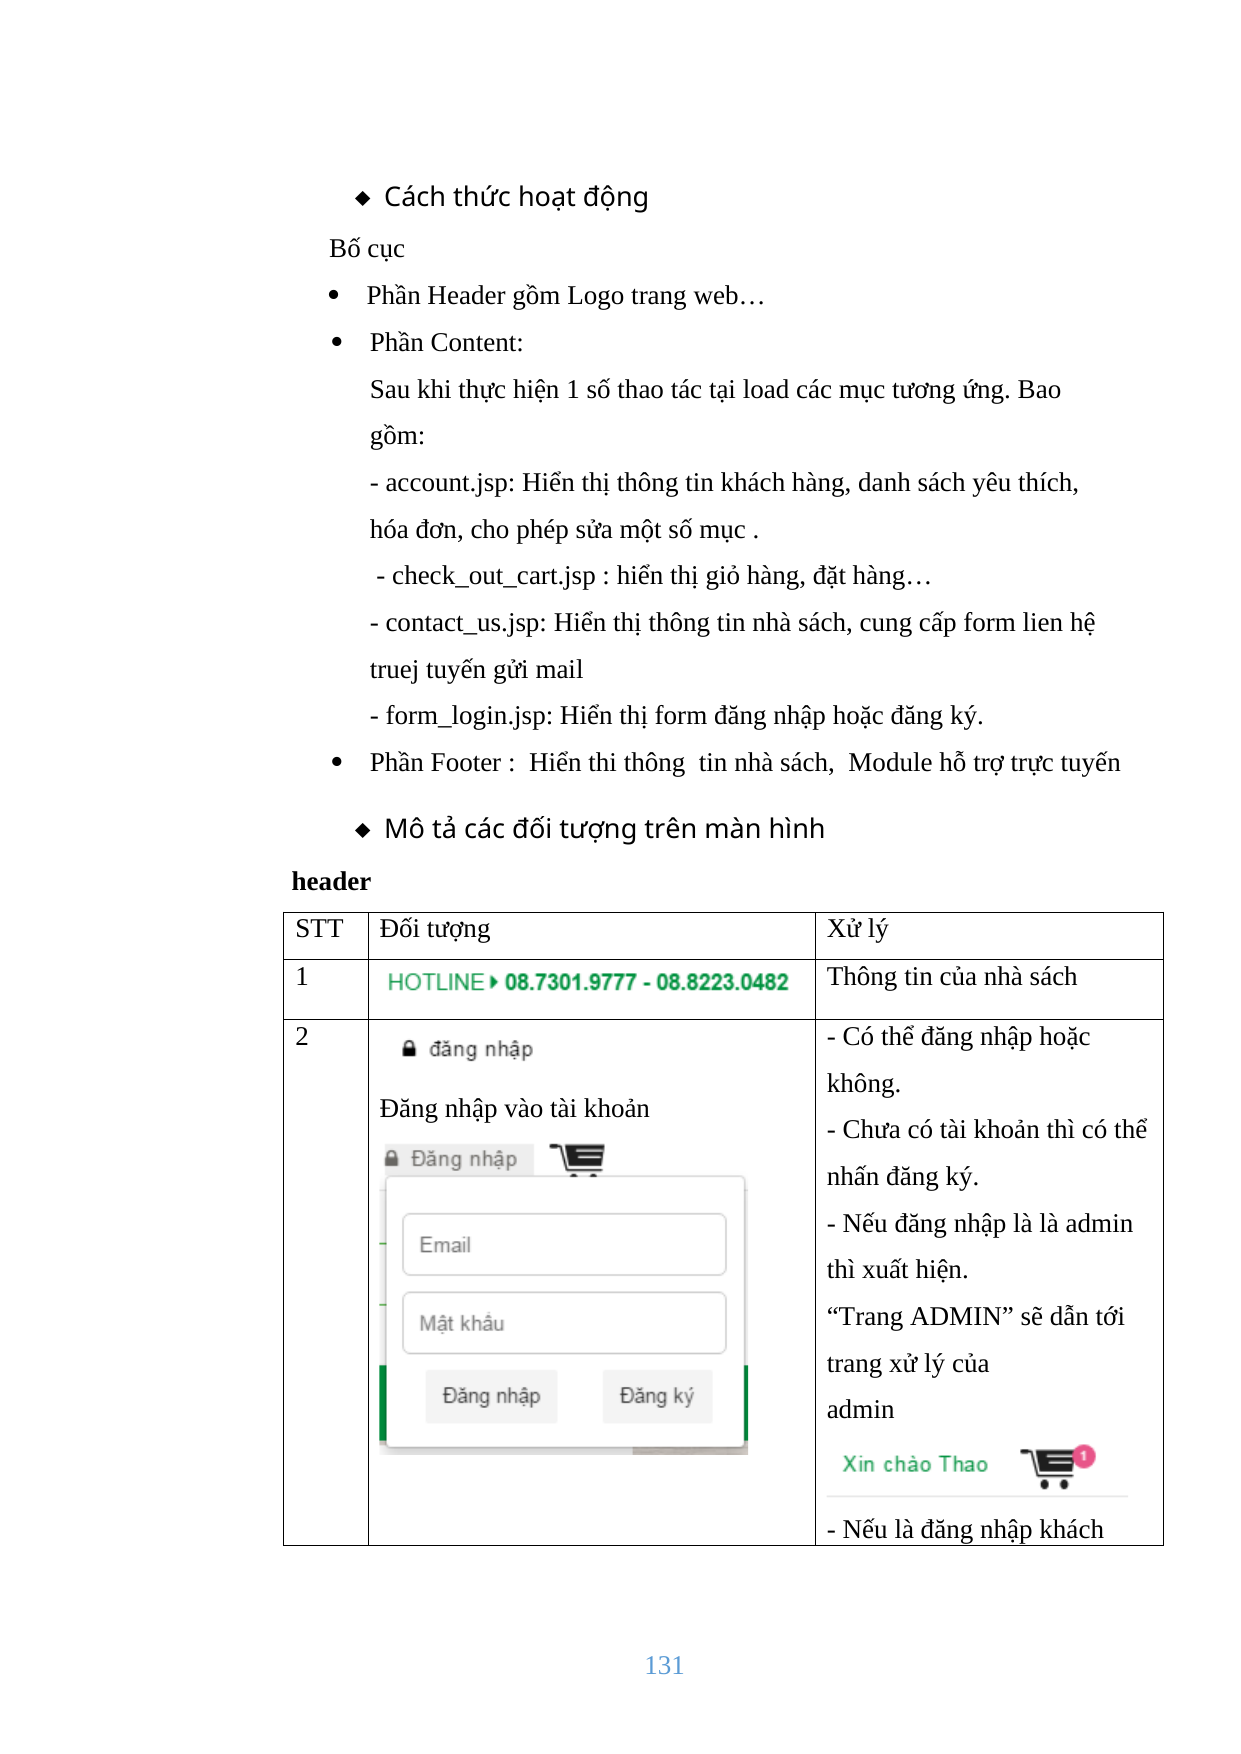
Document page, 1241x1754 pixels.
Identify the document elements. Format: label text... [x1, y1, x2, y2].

list - check_out_cart.jsp : hiển thị giỏ hàng, đặt hàng… [369, 559, 1122, 591]
list Phần Header gồm Logo trang web… [329, 279, 1122, 310]
list Phần Footer : Hiển thi thông tin nhà sách, Module hỗ trợ trực tuyến [332, 746, 1122, 777]
list - form_login.jsp: Hiển thị form đăng nhập hoặc đăng ký. [369, 699, 1122, 731]
list Sau khi thực hiện 1 số thao tác tại load các mục tương ứng. Bao gồm: [369, 373, 1122, 451]
table_cell Thông tin của nhà sách [816, 960, 1163, 1019]
picture [379, 1020, 552, 1077]
text header [291, 865, 1122, 896]
list - contact_us.jsp: Hiển thị thông tin nhà sách, cung cấp form lien hệ truej tuyến gửi mail [369, 606, 1122, 684]
table_header STT [284, 913, 368, 959]
table_cell [369, 960, 815, 1019]
list - account.jsp: Hiển thị thông tin khách hàng, danh sách yêu thích, hóa đơn, cho phép sửa một số mục . [369, 466, 1122, 544]
list Phần Content: [332, 326, 1122, 357]
table_cell 1 [284, 960, 368, 1019]
picture [826, 1440, 1129, 1498]
table_cell 2 [284, 1020, 368, 1545]
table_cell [816, 1020, 1163, 1545]
list Bố cục [329, 232, 1122, 263]
table_header Xử lý [816, 913, 1163, 959]
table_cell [369, 1020, 815, 1545]
table_header Đối tượng [369, 913, 815, 959]
picture [379, 1138, 749, 1455]
subtitle Mô tả các đối tượng trên màn hình [355, 809, 1122, 846]
picture [379, 960, 804, 1004]
subtitle Cách thức hoạt động [355, 177, 1122, 214]
